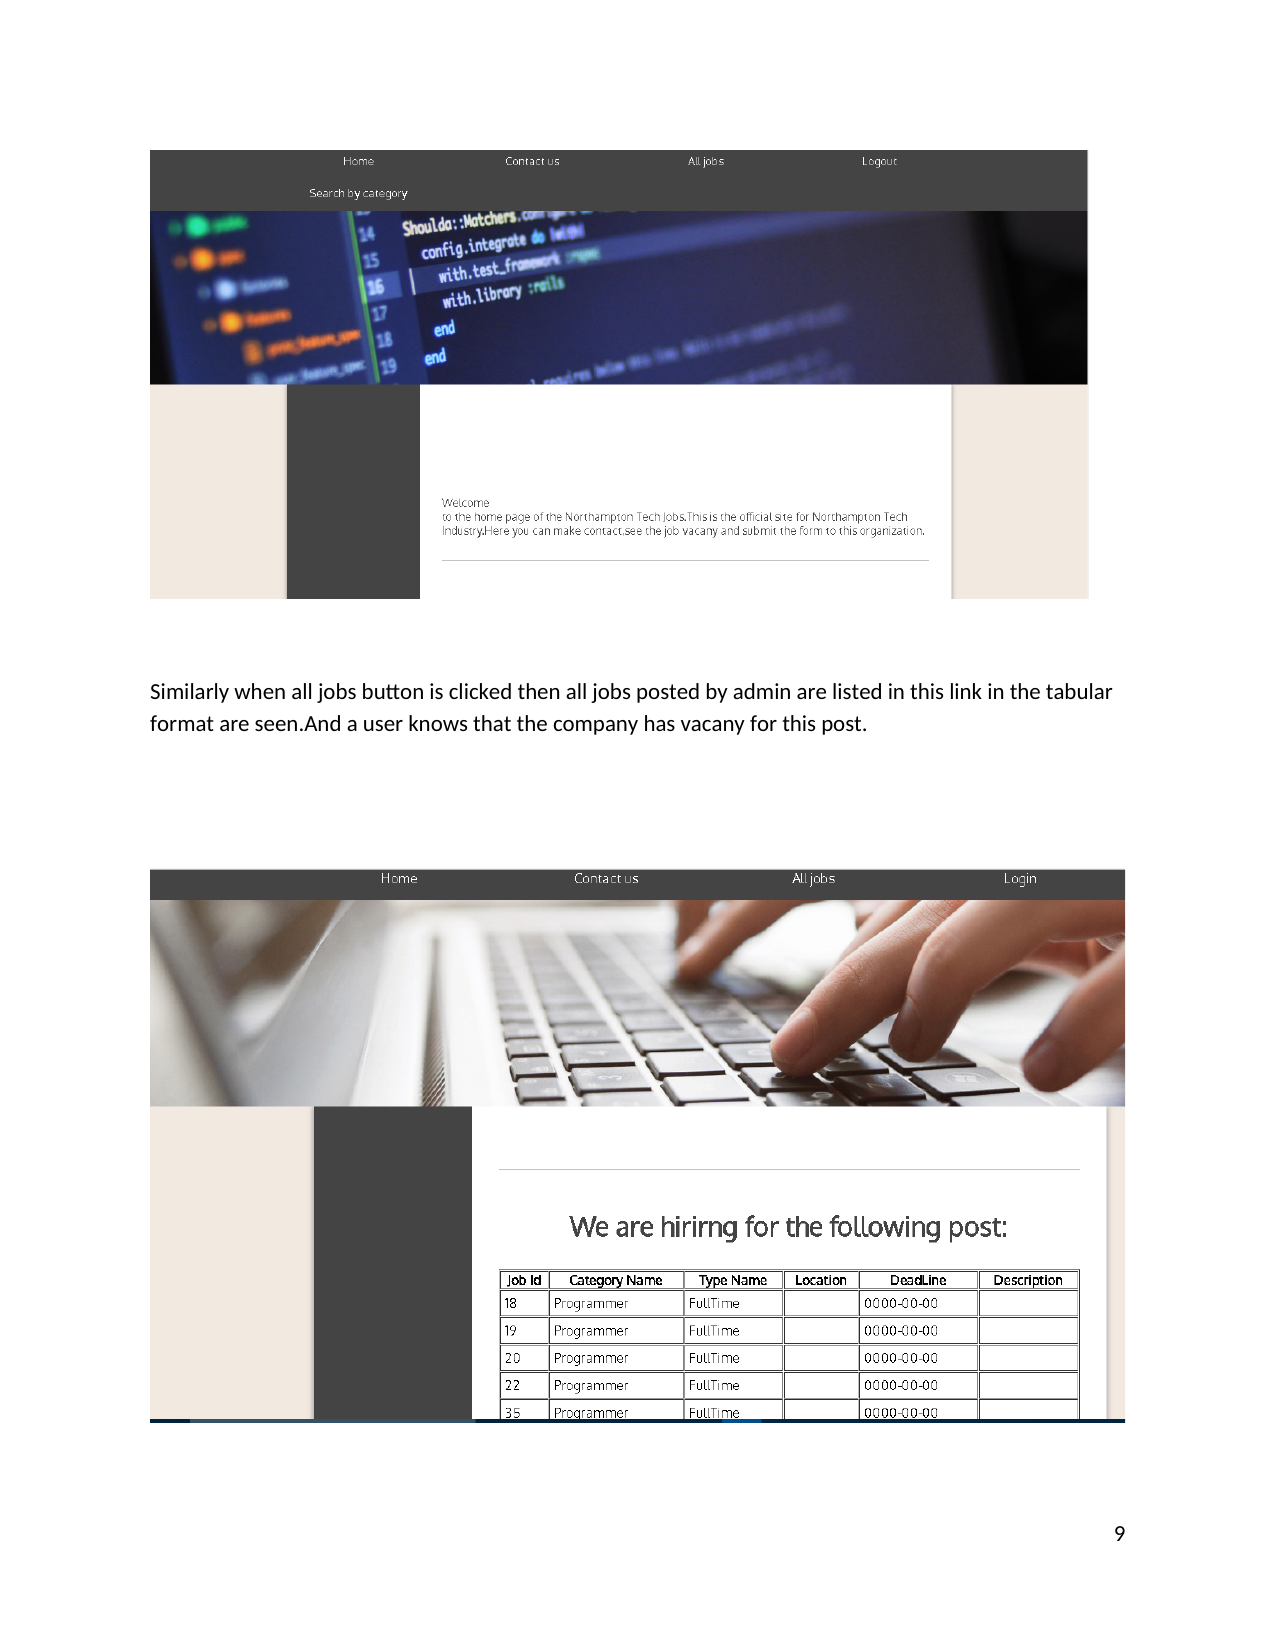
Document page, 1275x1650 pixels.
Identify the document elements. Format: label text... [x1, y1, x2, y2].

picture [150, 868, 1125, 1423]
text Similarly when all jobs button is clicked then all jobs posted by admin are listed in this link in the tabular format are seen.And a user knows that the company has vacany for this post. [150, 677, 1125, 737]
picture [150, 150, 1089, 599]
